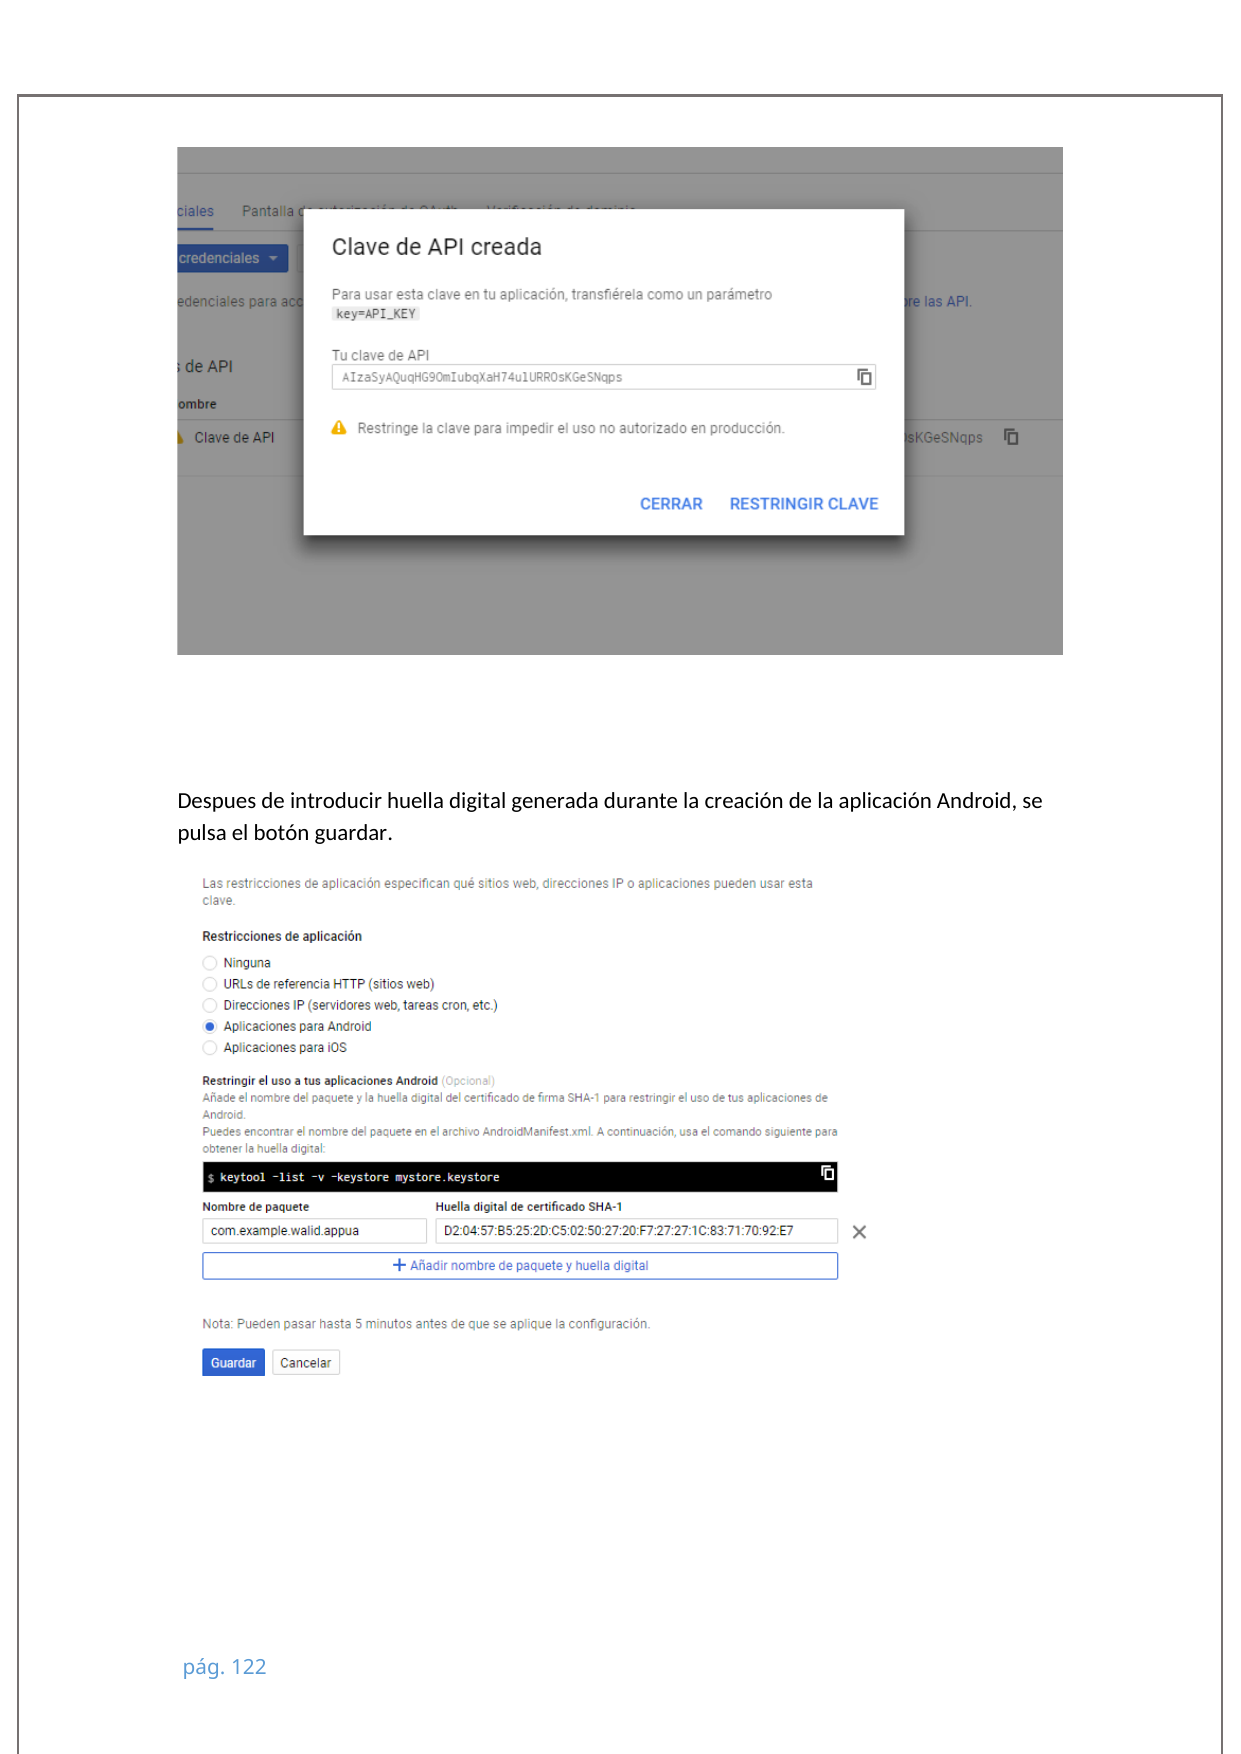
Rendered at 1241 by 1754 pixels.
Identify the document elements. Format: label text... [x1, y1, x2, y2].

picture [177, 871, 1063, 1376]
text Despues de introducir huella digital generada durante la creación de la aplicación Android, se pulsa el botón guardar. [177, 786, 1063, 846]
picture [177, 147, 1063, 655]
